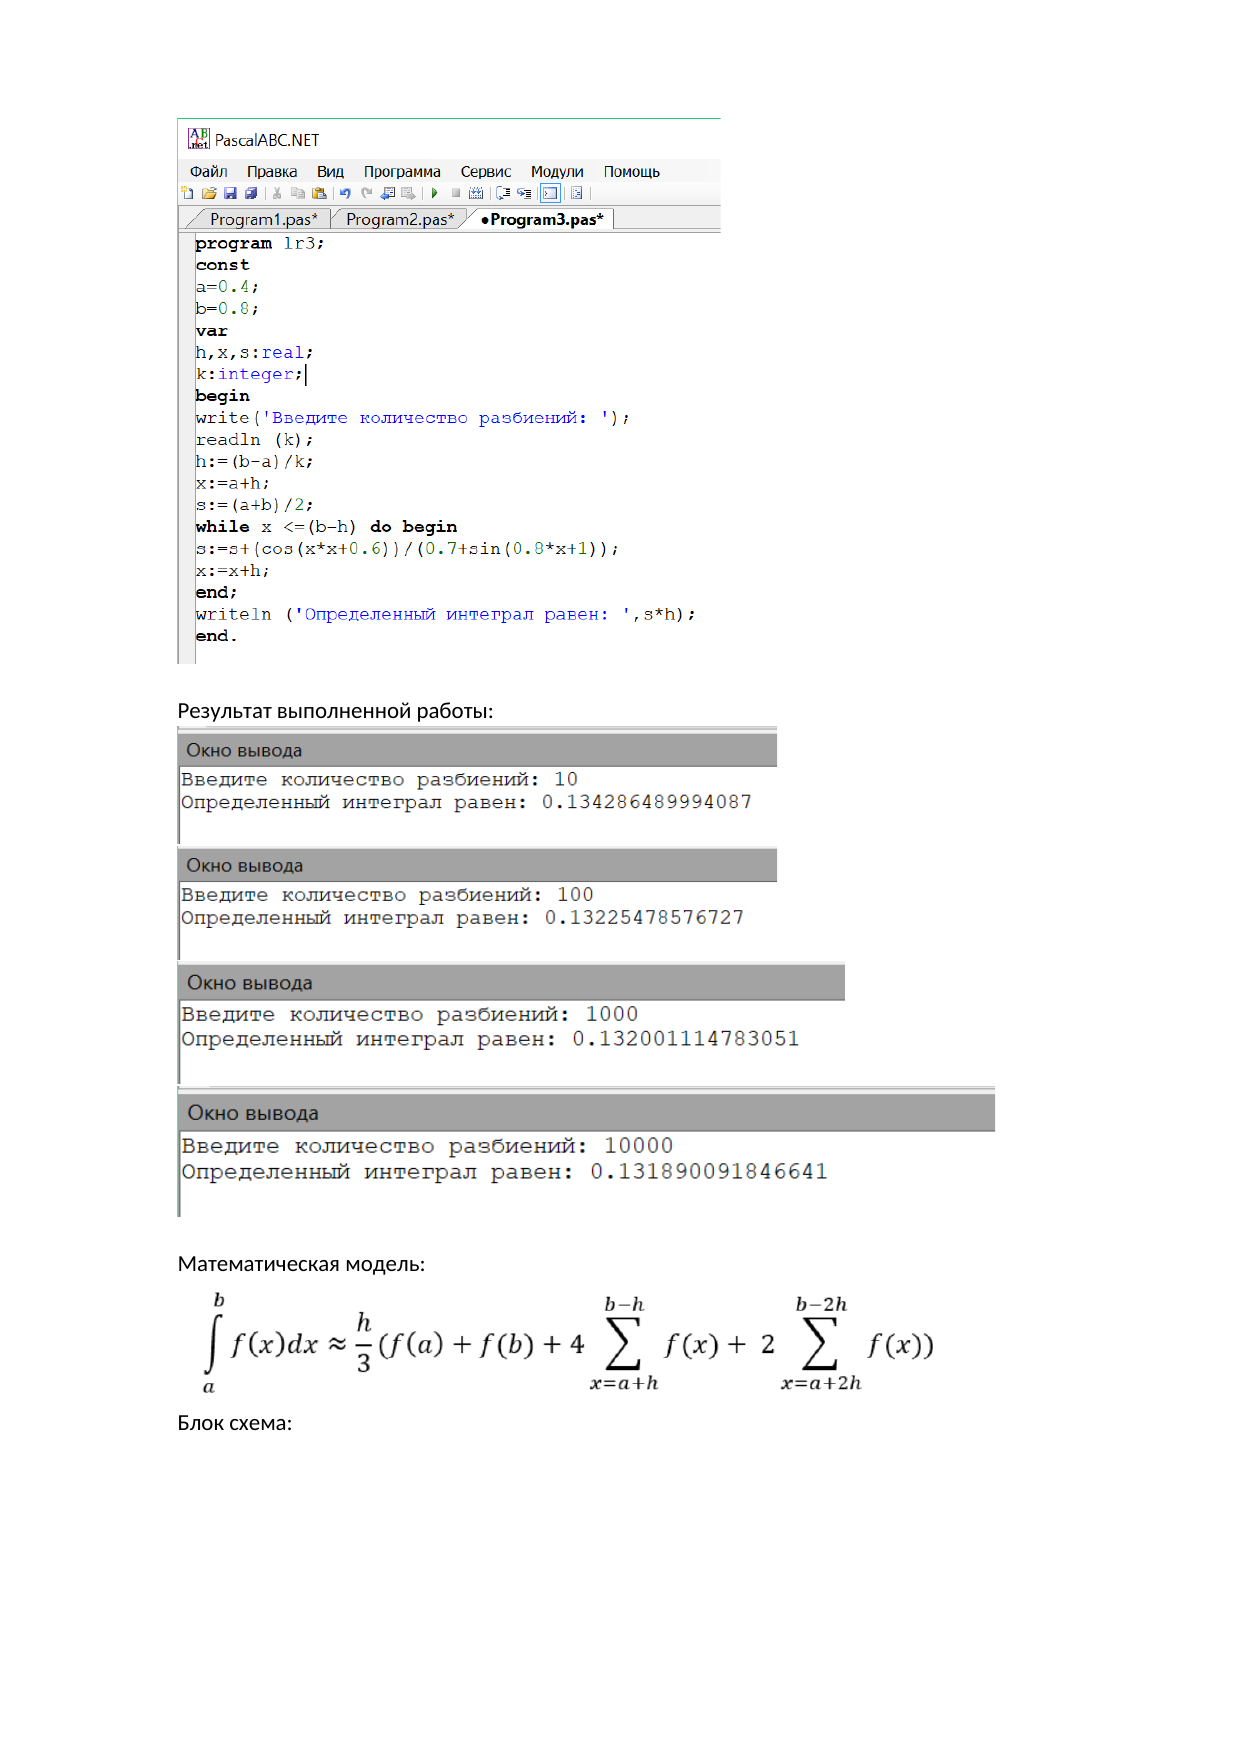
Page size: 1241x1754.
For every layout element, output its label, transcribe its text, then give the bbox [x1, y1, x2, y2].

picture [177, 846, 778, 960]
list Результат выполненной работы: [177, 696, 1152, 724]
picture [177, 726, 778, 844]
list Блок схема: [177, 1408, 1152, 1436]
picture [177, 118, 721, 664]
picture [177, 1086, 996, 1217]
picture [177, 1279, 955, 1407]
list Математическая модель: [177, 1249, 1152, 1277]
picture [177, 961, 845, 1084]
